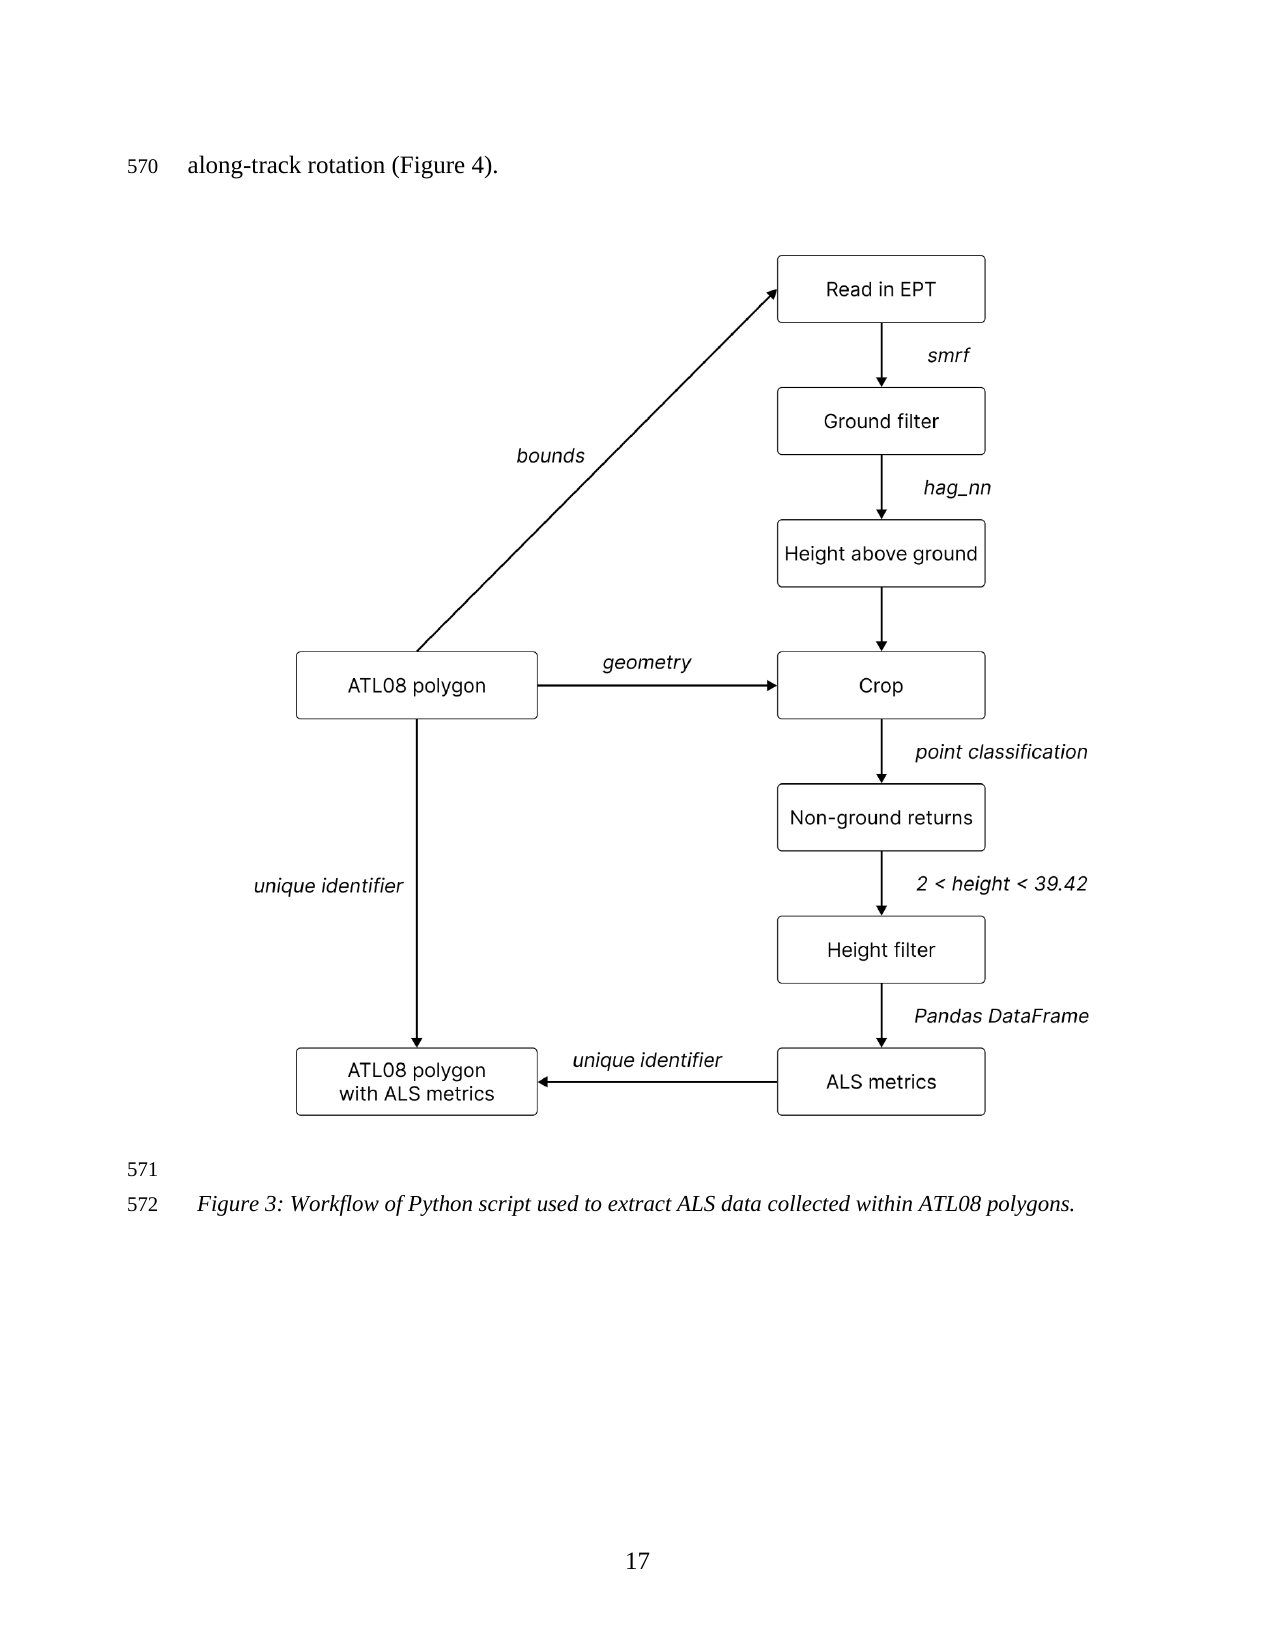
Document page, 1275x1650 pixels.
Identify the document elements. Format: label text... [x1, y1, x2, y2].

text Figure 3: Workflow of Python script used to extract ALS data collected within ATL08 polygons. [187, 1191, 1087, 1217]
picture [187, 193, 1163, 1177]
